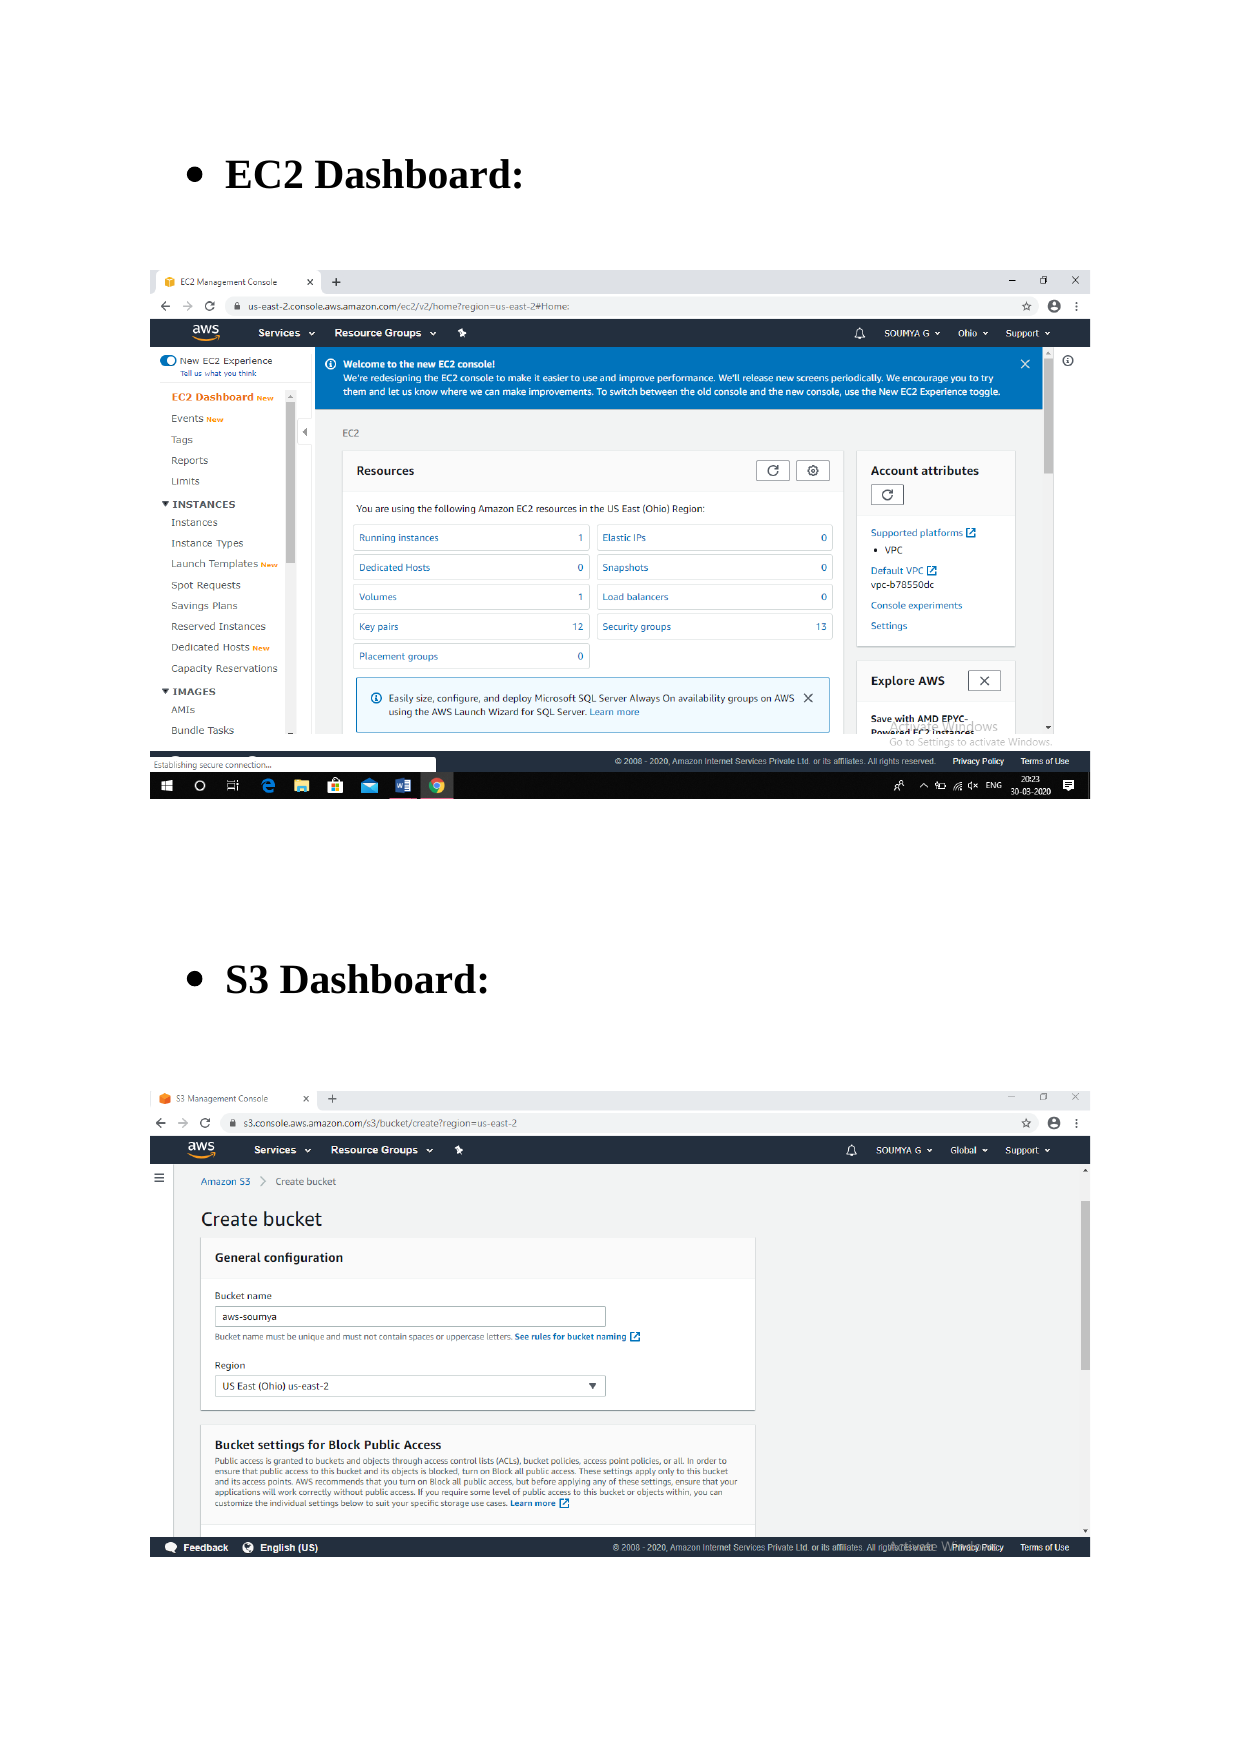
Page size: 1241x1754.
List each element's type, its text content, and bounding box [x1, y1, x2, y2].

picture [150, 270, 1091, 799]
picture [150, 1091, 1091, 1557]
list EC2 Dashboard: [187, 150, 1090, 198]
list S3 Dashboard: [187, 954, 1090, 1002]
